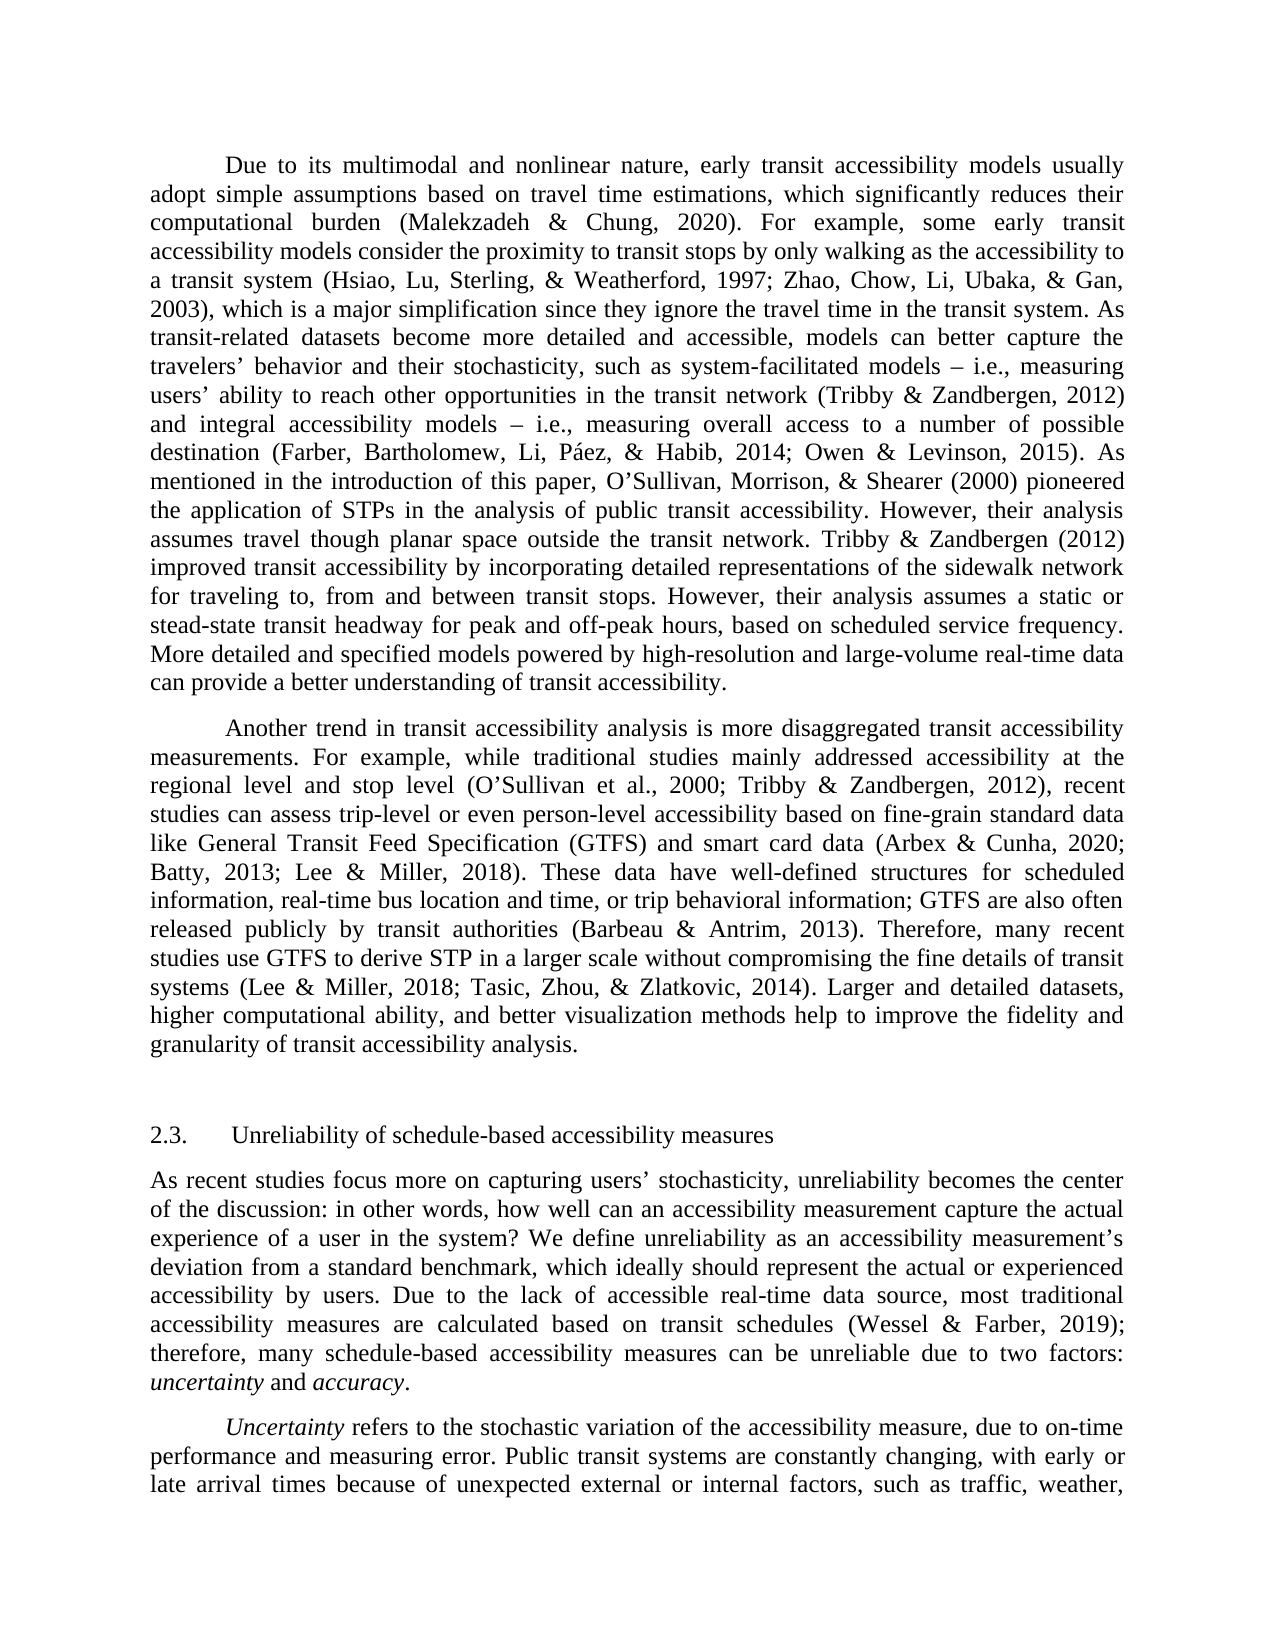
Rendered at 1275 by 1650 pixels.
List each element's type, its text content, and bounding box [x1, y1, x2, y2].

text As recent studies focus more on capturing users’ stochasticity, unreliability becomes the center of the discussion: in other words, how well can an accessibility measurement capture the actual experience of a user in the system? We define unreliability as an accessibility measurement’s deviation from a standard benchmark, which ideally should represent the actual or experienced accessibility by users. Due to the lack of accessible real-time data source, most traditional accessibility measures are calculated based on transit schedules (Wessel & Farber, 2019); therefore, many schedule-based accessibility measures can be unreliable due to two factors: uncertainty and accuracy. [150, 1165, 1125, 1395]
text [150, 1412, 1125, 1498]
text Due to its multimodal and nonlinear nature, early transit accessibility models usually adopt simple assumptions based on travel time estimations, which significantly reduces their computational burden (Malekzadeh & Chung, 2020). For example, some early transit accessibility models consider the proximity to transit stops by only walking as the accessibility to a transit system (Hsiao, Lu, Sterling, & Weatherford, 1997; Zhao, Chow, Li, Ubaka, & Gan, 2003), which is a major simplification since they ignore the travel time in the transit system. As transit-related datasets become more detailed and accessible, models can better capture the travelers’ behavior and their stochasticity, such as system-facilitated models – i.e., measuring users’ ability to reach other opportunities in the transit network (Tribby & Zandbergen, 2012) and integral accessibility models – i.e., measuring overall access to a number of possible destination (Farber, Bartholomew, Li, Páez, & Habib, 2014; Owen & Levinson, 2015). As mentioned in the introduction of this paper, O’Sullivan, Morrison, & Shearer (2000) pioneered the application of STPs in the analysis of public transit accessibility. However, their analysis assumes travel though planar space outside the transit network. Tribby & Zandbergen (2012) improved transit accessibility by incorporating detailed representations of the sidewalk network for traveling to, from and between transit stops. However, their analysis assumes a static or stead-state transit headway for peak and off-peak hours, based on scheduled service frequency. More detailed and specified models powered by high-resolution and large-volume real-time data can provide a better understanding of transit accessibility. [150, 150, 1125, 696]
text Another trend in transit accessibility analysis is more disaggregated transit accessibility measurements. For example, while traditional studies mainly addressed accessibility at the regional level and stop level (O’Sullivan et al., 2000; Tribby & Zandbergen, 2012), recent studies can assess trip-level or even person-level accessibility based on fine-grain standard data like General Transit Feed Specification (GTFS) and smart card data (Arbex & Cunha, 2020; Batty, 2013; Lee & Miller, 2018). These data have well-defined structures for scheduled information, real-time bus location and time, or trip behavioral information; GTFS are also often released publicly by transit authorities (Barbeau & Antrim, 2013). Therefore, many recent studies use GTFS to derive STP in a larger scale without compromising the fine details of transit systems (Lee & Miller, 2018; Tasic, Zhou, & Zlatkovic, 2014). Larger and detailed datasets, higher computational ability, and better visualization methods help to improve the fidelity and granularity of transit accessibility analysis. [150, 713, 1125, 1058]
list Unreliability of schedule-based accessibility measures [150, 1120, 1125, 1149]
